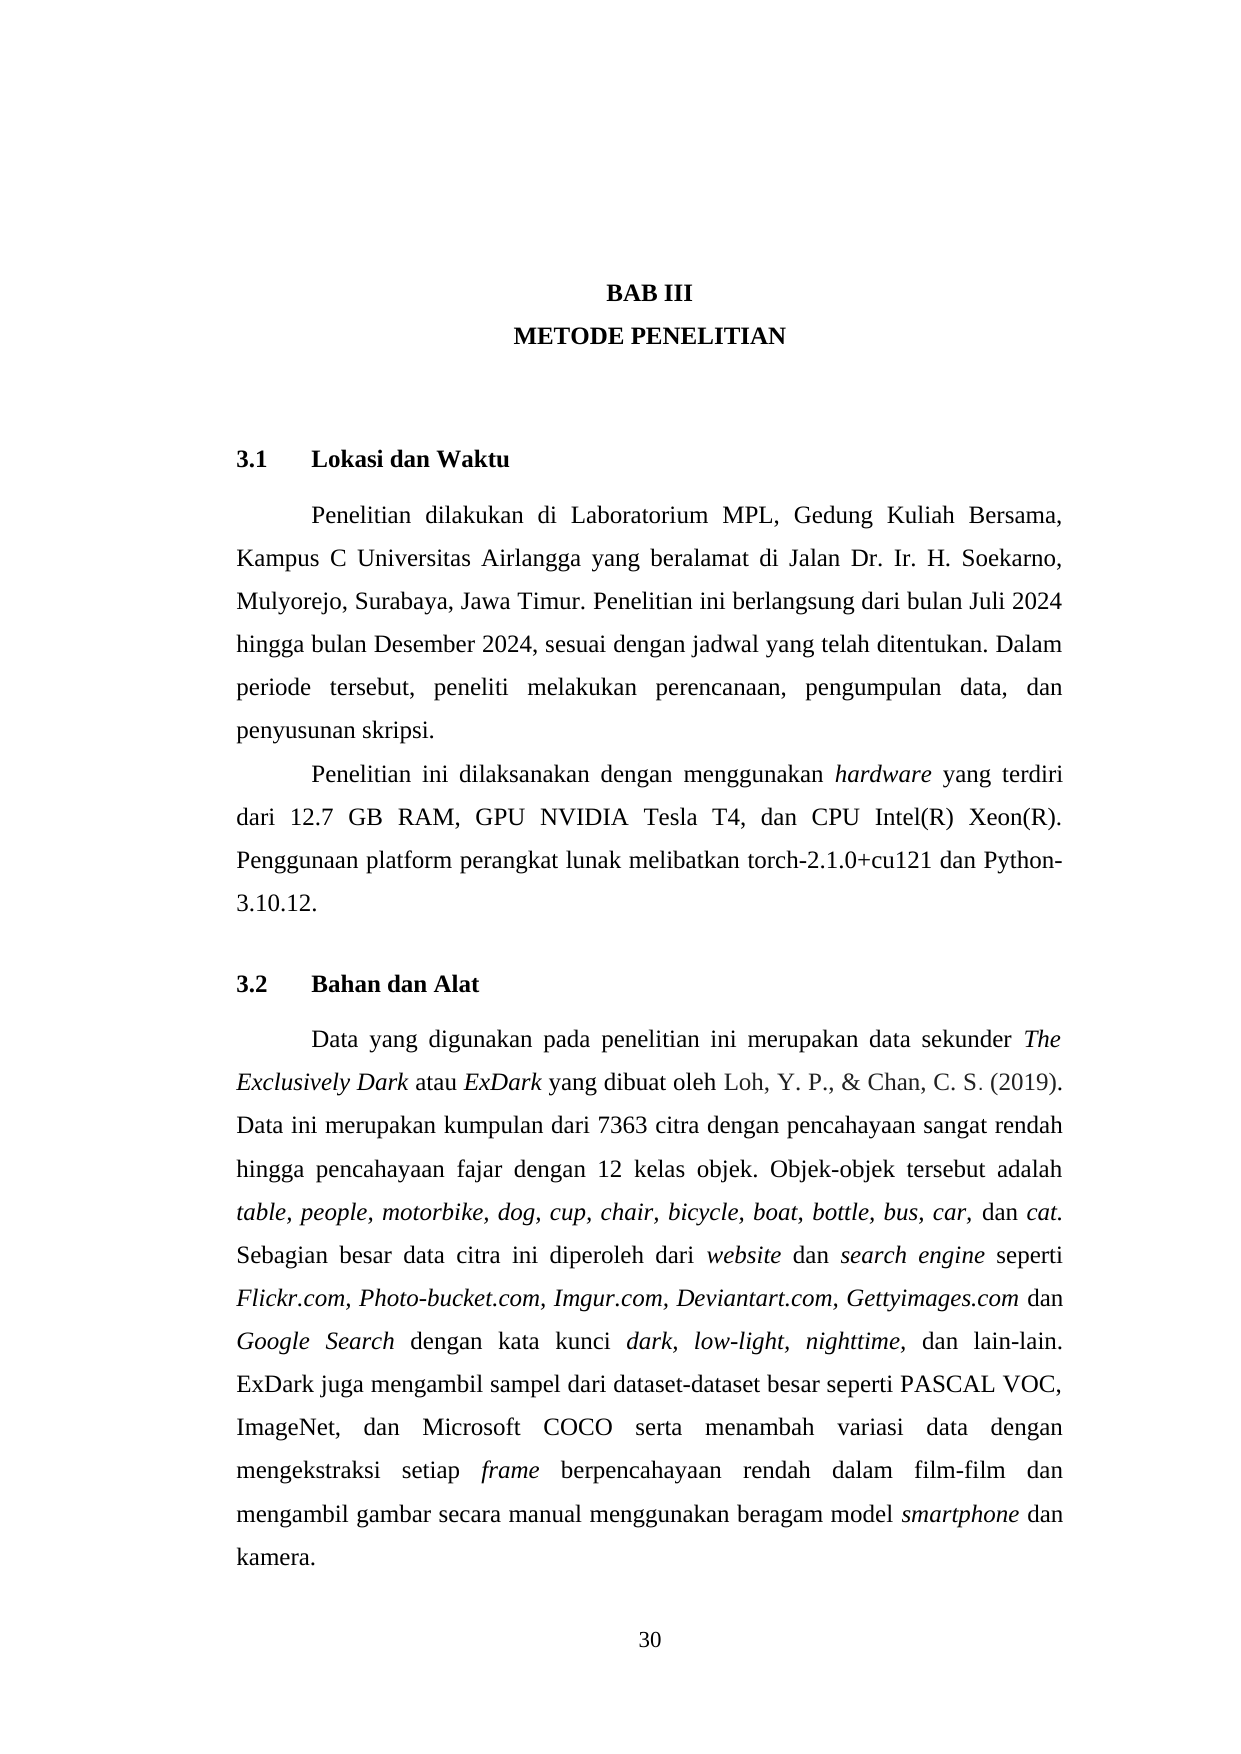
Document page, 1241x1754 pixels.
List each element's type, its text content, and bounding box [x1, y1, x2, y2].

subtitle 3.2 Bahan dan Alat [236, 969, 1063, 997]
text Data yang digunakan pada penelitian ini merupakan data sekunder The Exclusively Dark atau ExDark yang dibuat oleh Loh, Y. P., & Chan, C. S. (2019). Data ini merupakan kumpulan dari 7363 citra dengan pencahayaan sangat rendah hingga pencahayaan fajar dengan 12 kelas objek. Objek-objek tersebut adalah table, people, motorbike, dog, cup, chair, bicycle, boat, bottle, bus, car, dan cat. Sebagian besar data citra ini diperoleh dari website dan search engine seperti Flickr.com, Photo-bucket.com, Imgur.com, Deviantart.com, Gettyimages.com dan Google Search dengan kata kunci dark, low-light, nighttime, dan lain-lain. ExDark juga mengambil sampel dari dataset-dataset besar seperti PASCAL VOC, ImageNet, dan Microsoft COCO serta menambah variasi data dengan mengekstraksi setiap frame berpencahayaan rendah dalam film-film dan mengambil gambar secara manual menggunakan beragam model smartphone dan kamera. [236, 1024, 1063, 1571]
subtitle BAB III METODE PENELITIAN [236, 278, 1063, 350]
text Penelitian ini dilaksanakan dengan menggunakan hardware yang terdiri dari 12.7 GB RAM, GPU NVIDIA Tesla T4, dan CPU Intel(R) Xeon(R). Penggunaan platform perangkat lunak melibatkan torch-2.1.0+cu121 dan Python-3.10.12. [236, 759, 1063, 917]
subtitle 3.1 Lokasi dan Waktu [236, 444, 1063, 473]
text Penelitian dilakukan di Laboratorium MPL, Gedung Kuliah Bersama, Kampus C Universitas Airlangga yang beralamat di Jalan Dr. Ir. H. Soekarno, Mulyorejo, Surabaya, Jawa Timur. Penelitian ini berlangsung dari bulan Juli 2024 hingga bulan Desember 2024, sesuai dengan jadwal yang telah ditentukan. Dalam periode tersebut, peneliti melakukan perencanaan, pengumpulan data, dan penyusunan skripsi. [236, 500, 1063, 744]
